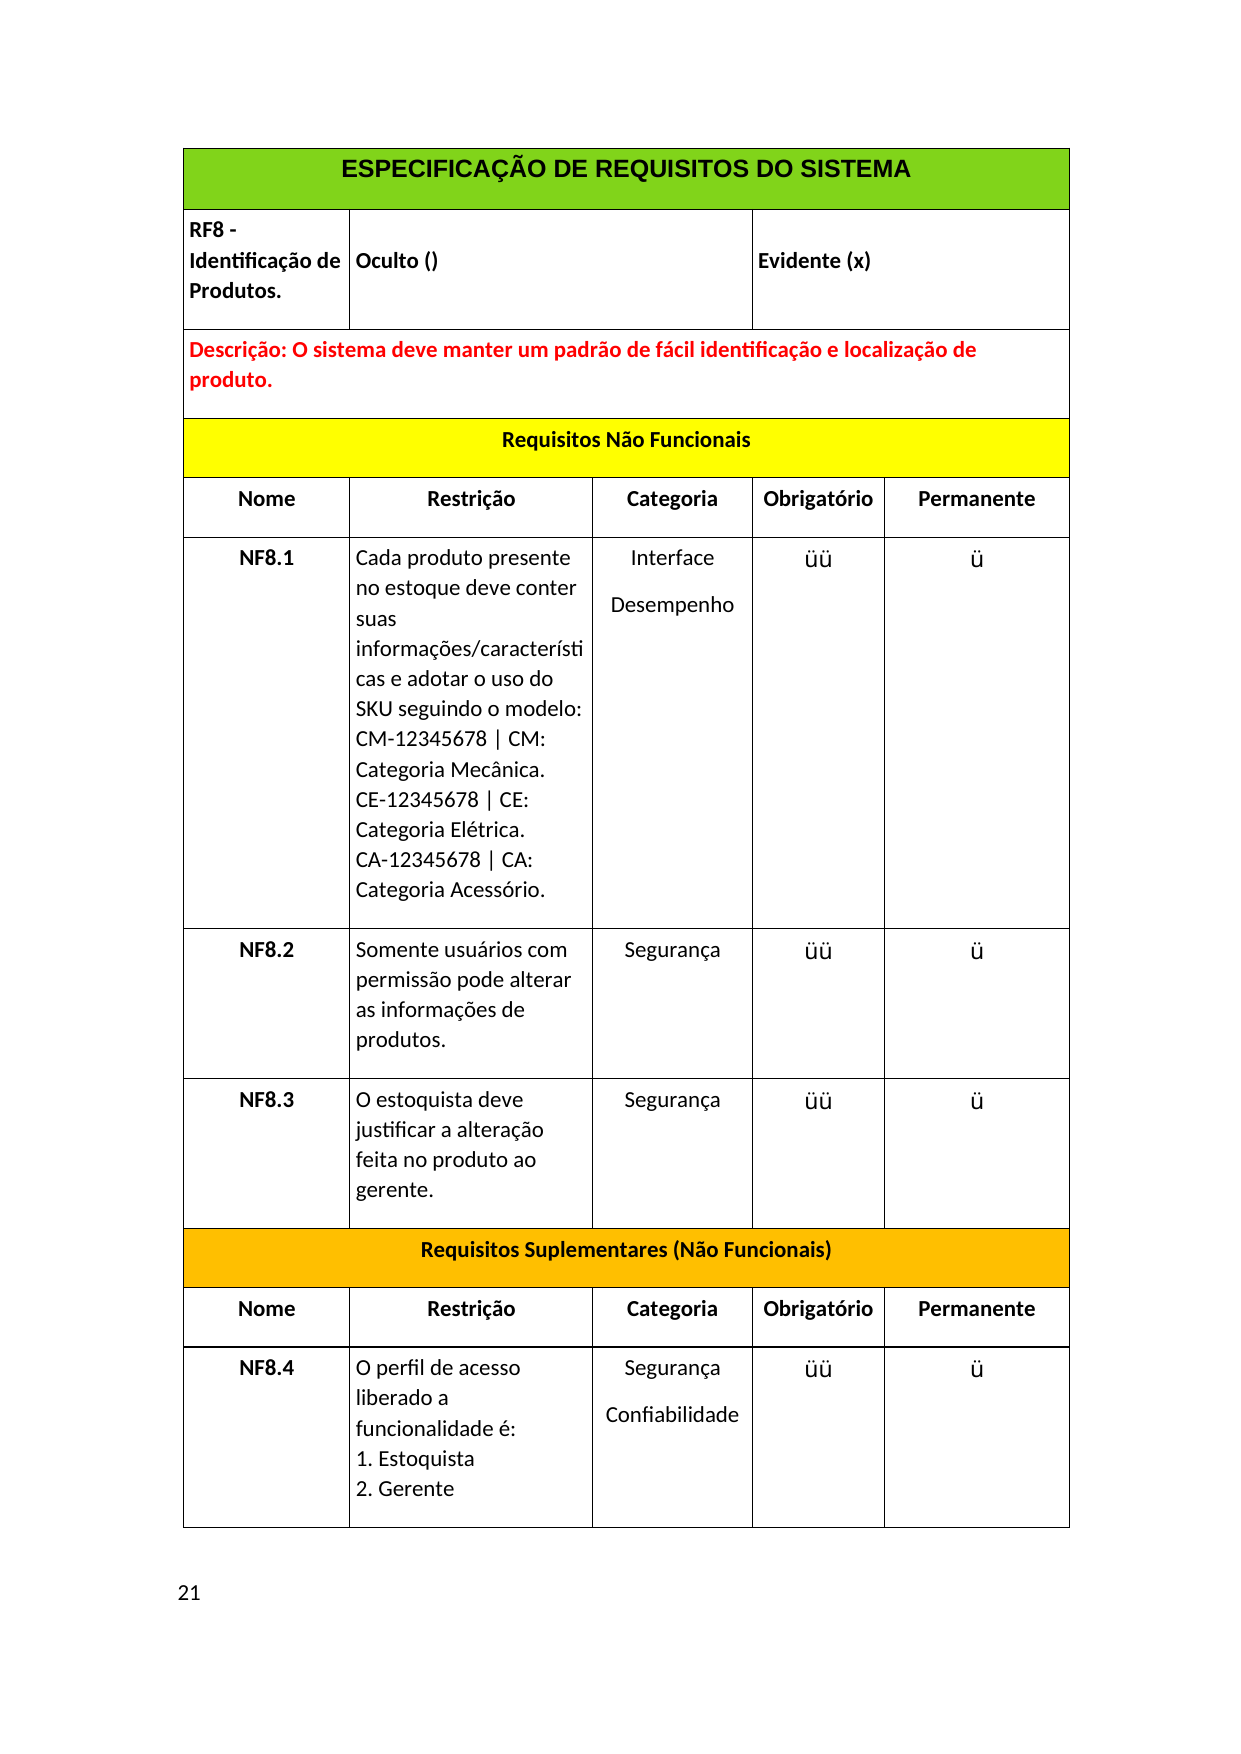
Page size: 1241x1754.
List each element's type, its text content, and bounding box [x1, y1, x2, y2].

table_cell Permanente [885, 1288, 1069, 1346]
table_cell Restrição [350, 478, 592, 537]
table_cell NF8.1 [184, 538, 349, 928]
table_cell NF8.4 [184, 1348, 349, 1527]
table_cell üü [753, 538, 884, 928]
table_cell Restrição [350, 1288, 592, 1346]
table_cell NF8.2 [184, 929, 349, 1078]
table_cell O perfil de acesso liberado a funcionalidade é: 1. Estoquista 2. Gerente [350, 1348, 592, 1527]
table_cell üü [753, 1079, 884, 1228]
table_cell Somente usuários com permissão pode alterar as informações de produtos. [350, 929, 592, 1078]
table_cell ü [885, 1079, 1069, 1228]
table_cell Categoria [593, 478, 752, 537]
table_cell Evidente (x) [753, 210, 1069, 328]
table_cell üü [753, 1348, 884, 1527]
table_cell ü [885, 1348, 1069, 1527]
table_cell Segurança [593, 1079, 752, 1228]
table_cell Nome [184, 1288, 349, 1346]
table_cell Obrigatório [753, 1288, 884, 1346]
table_cell Requisitos Suplementares (Não Funcionais) [184, 1229, 1069, 1287]
table_header ESPECIFICAÇÃO DE REQUISITOS DO SISTEMA [184, 149, 1069, 209]
table_cell Descrição: O sistema deve manter um padrão de fácil identificação e localização de produto. [184, 330, 1069, 418]
table_cell ü [885, 538, 1069, 928]
table_cell üü [753, 929, 884, 1078]
table_cell Obrigatório [753, 478, 884, 537]
table_cell Cada produto presente no estoque deve conter suas informações/características e adotar o uso do SKU seguindo o modelo: CM-12345678 | CM: Categoria Mecânica. CE-12345678 | CE: Categoria Elétrica. CA-12345678 | CA: Categoria Acessório. [350, 538, 592, 928]
table_cell Oculto () [350, 210, 752, 328]
table_cell Nome [184, 478, 349, 537]
table_cell Requisitos Não Funcionais [184, 419, 1069, 477]
table_cell NF8.3 [184, 1079, 349, 1228]
table_cell Permanente [885, 478, 1069, 537]
table_cell RF8 - Identificação de Produtos. [184, 210, 349, 328]
table_cell ü [885, 929, 1069, 1078]
table_cell O estoquista deve justificar a alteração feita no produto ao gerente. [350, 1079, 592, 1228]
table_cell Categoria [593, 1288, 752, 1346]
table_cell Segurança [593, 929, 752, 1078]
table_cell Interface Desempenho [593, 538, 752, 928]
table_cell Segurança Confiabilidade [593, 1348, 752, 1527]
